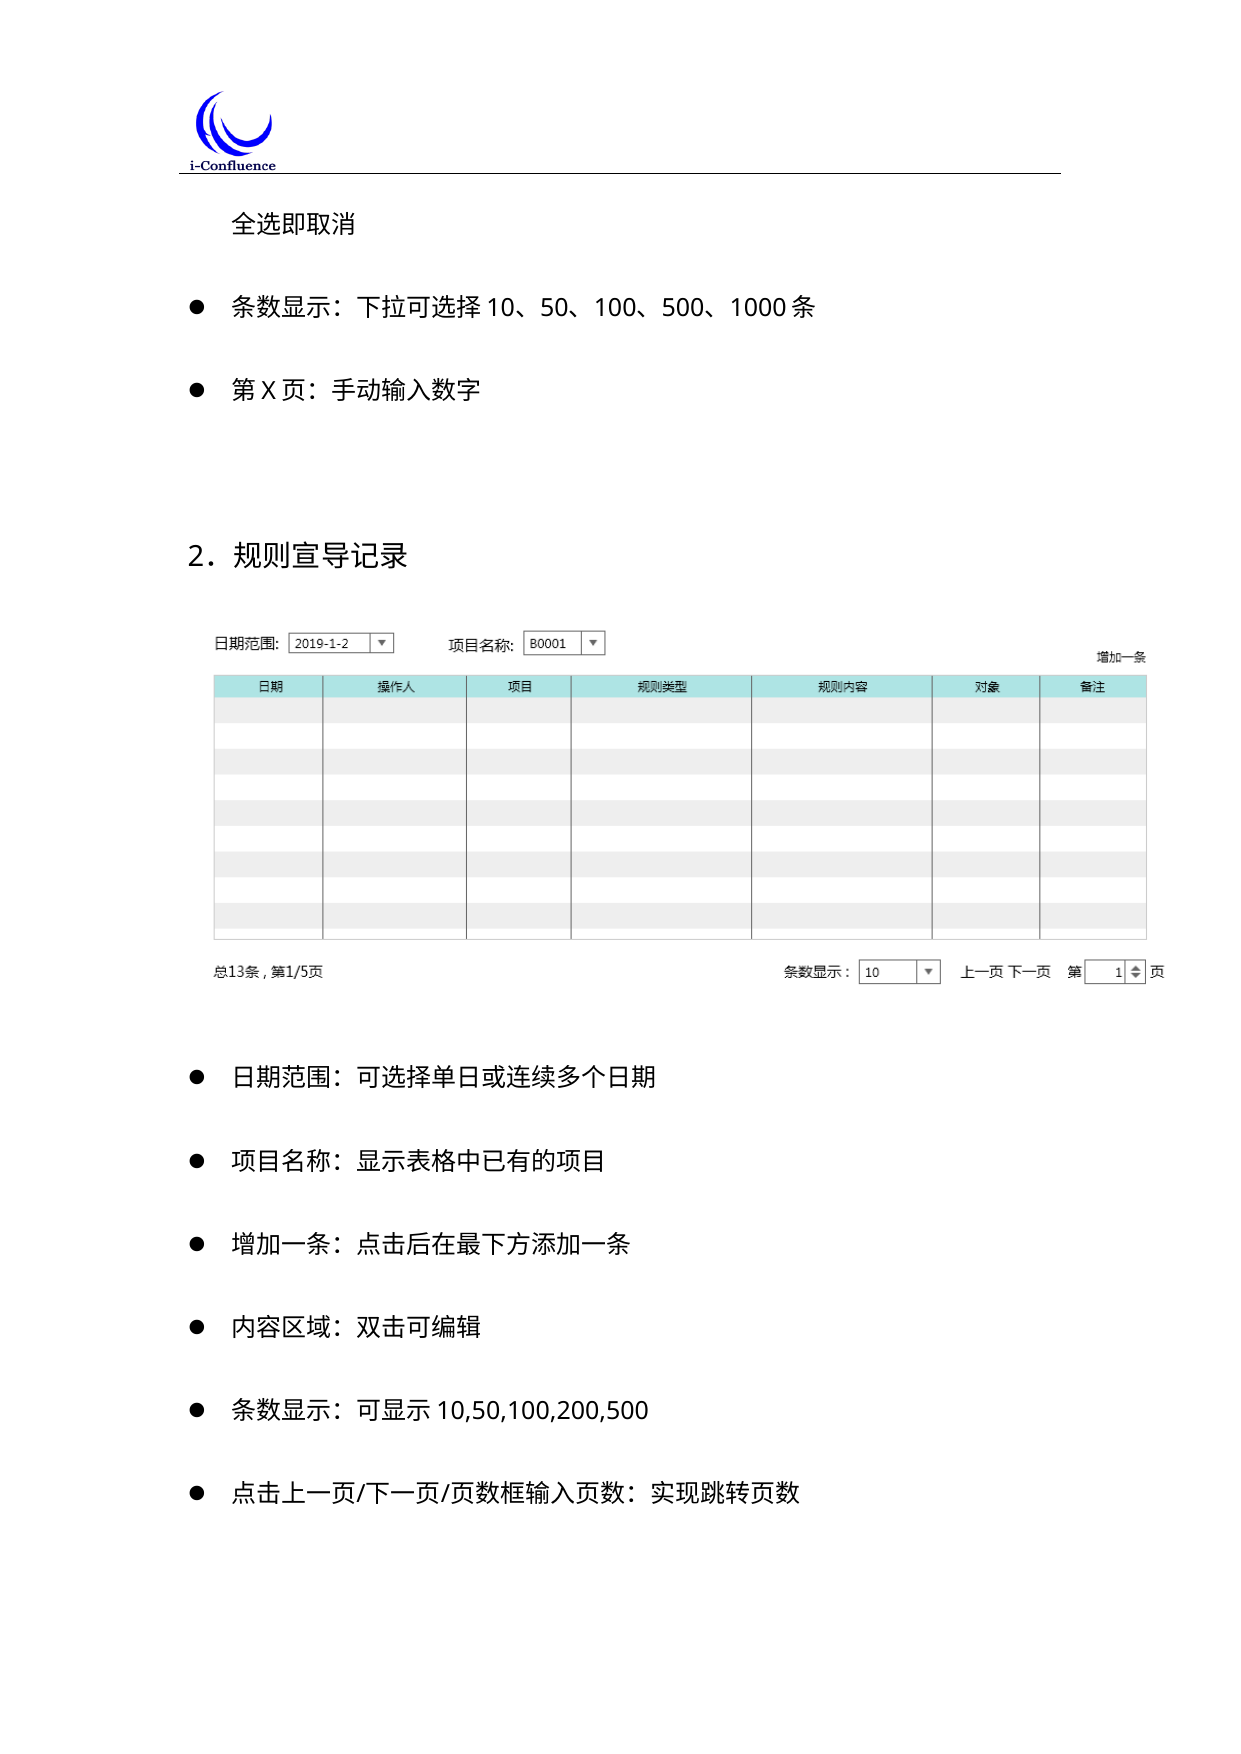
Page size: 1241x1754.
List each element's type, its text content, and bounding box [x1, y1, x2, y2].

list 全选：点击全选选中显示页面全部数据，全选显示为取消全选，点击取消全选即取消 [187, 190, 1053, 255]
list 内容区域：双击可编辑 [187, 1293, 1053, 1358]
list 项目名称：显示表格中已有的项目 [187, 1127, 1053, 1192]
list 日期范围：可选择单日或连续多个日期 [187, 1043, 1053, 1108]
picture [187, 607, 1185, 1016]
list 条数显示：可显示10,50,100,200,500 [187, 1376, 1053, 1441]
list 第X页：手动输入数字 [187, 356, 1053, 421]
list 规则宣导记录 [187, 522, 1053, 587]
list 点击上一页/下一页/页数框输入页数：实现跳转页数 [187, 1459, 1053, 1524]
list 条数显示：下拉可选择10、50、100、500、1000条 [187, 273, 1053, 338]
list 增加一条：点击后在最下方添加一条 [187, 1210, 1053, 1275]
picture [187, 90, 279, 171]
